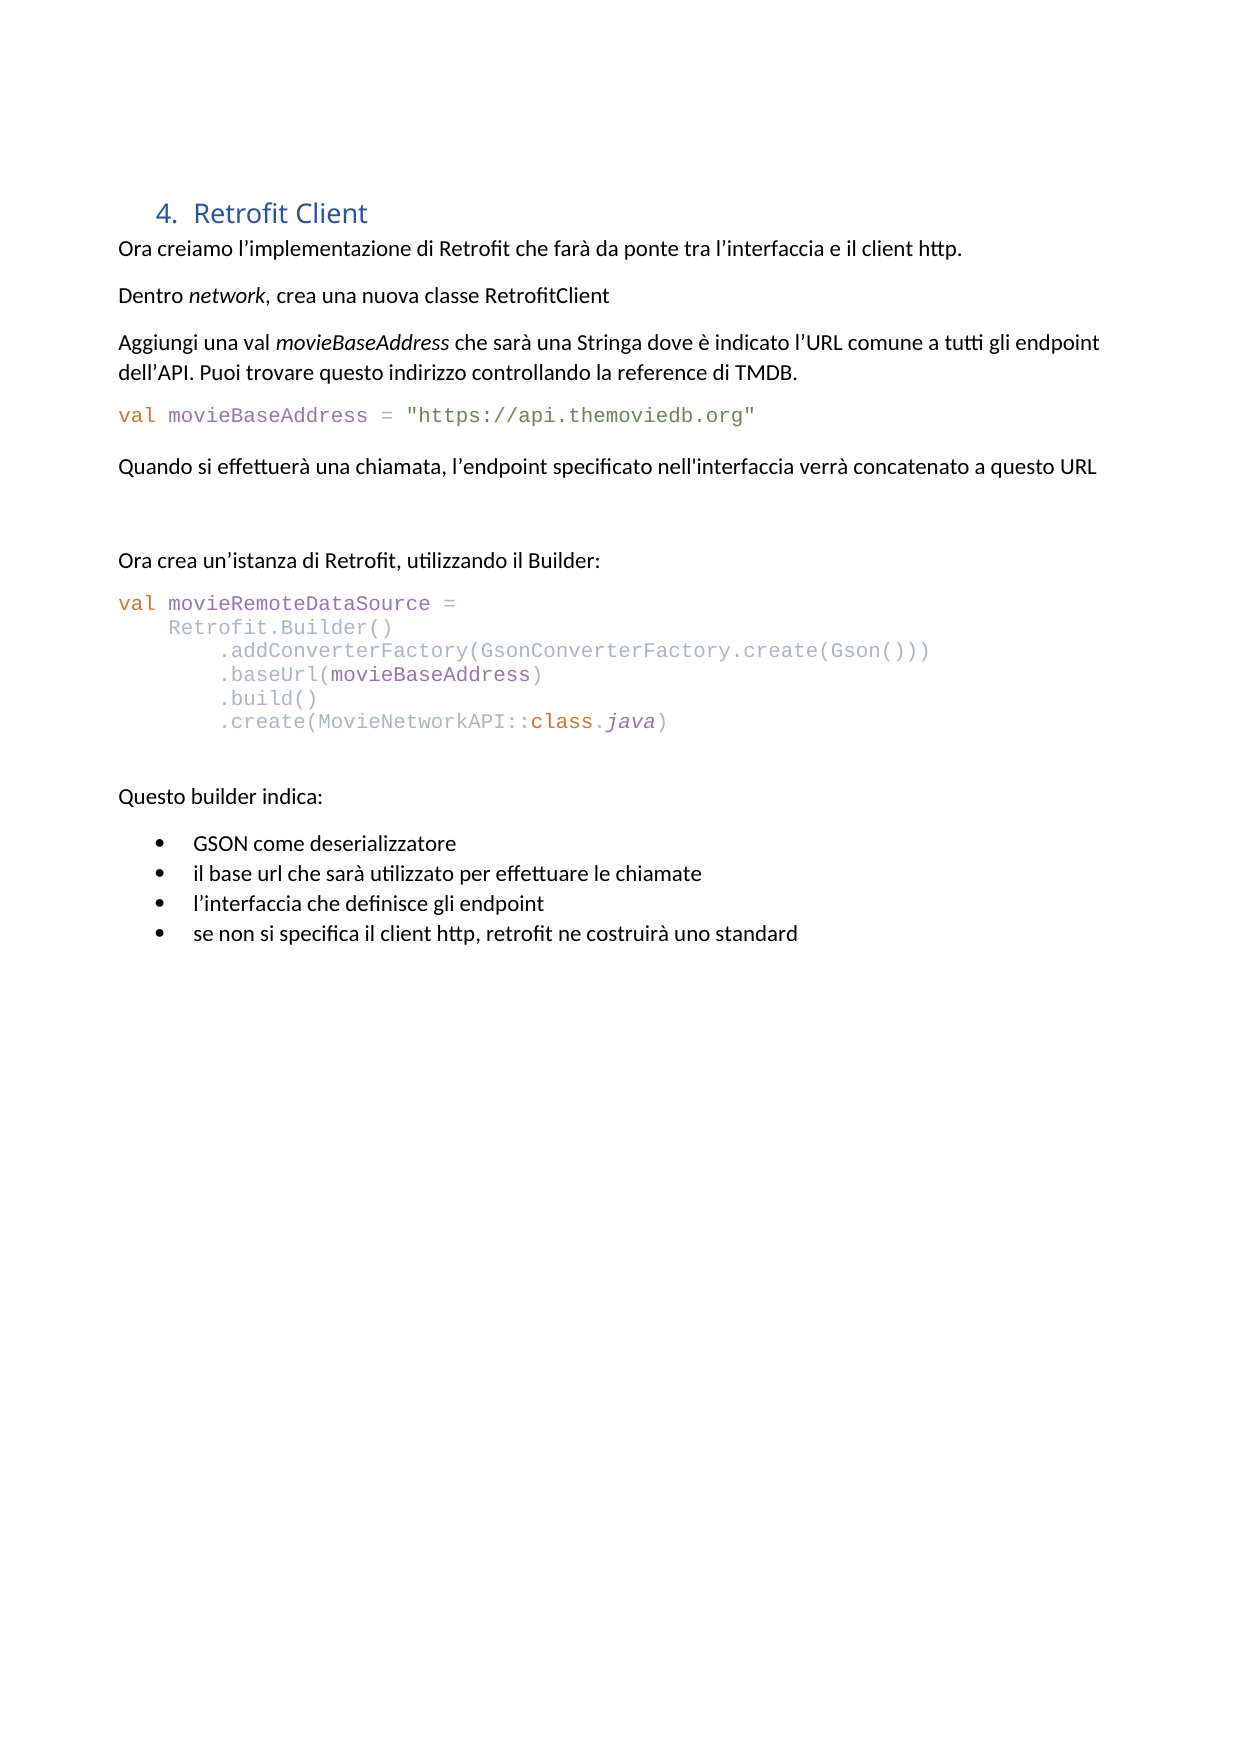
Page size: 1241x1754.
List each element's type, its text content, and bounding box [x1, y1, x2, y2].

text Questo builder indica: [118, 782, 1122, 810]
text Quando si effettuerà una chiamata, l’endpoint specificato nell'interfaccia verrà concatenato a questo URL [118, 452, 1122, 480]
text Ora crea un’istanza di Retrofit, utilizzando il Builder: [118, 546, 1122, 574]
list il base url che sarà utilizzato per effettuare le chiamate [156, 859, 1122, 887]
list GSON come deserializzatore [156, 829, 1122, 857]
text val movieRemoteDataSource = Retrofit.Builder() .addConverterFactory(GsonConverterFactory.create(Gson())) .baseUrl(movieBaseAddress) .build() .create(MovieNetworkAPI::class.java) [118, 593, 1122, 735]
list se non si specifica il client http, retrofit ne costruirà uno standard [156, 919, 1122, 947]
text val movieBaseAddress = "https://api.themoviedb.org" [118, 405, 1122, 429]
subtitle Retrofit Client [156, 194, 1122, 231]
list l’interfaccia che definisce gli endpoint [156, 889, 1122, 917]
text Dentro network, crea una nuova classe RetrofitClient [118, 281, 1122, 309]
text Ora creiamo l’implementazione di Retrofit che farà da ponte tra l’interfaccia e il client http. [118, 234, 1122, 262]
text Aggiungi una val movieBaseAddress che sarà una Stringa dove è indicato l’URL comune a tutti gli endpoint dell’API. Puoi trovare questo indirizzo controllando la reference di TMDB. [118, 328, 1122, 386]
